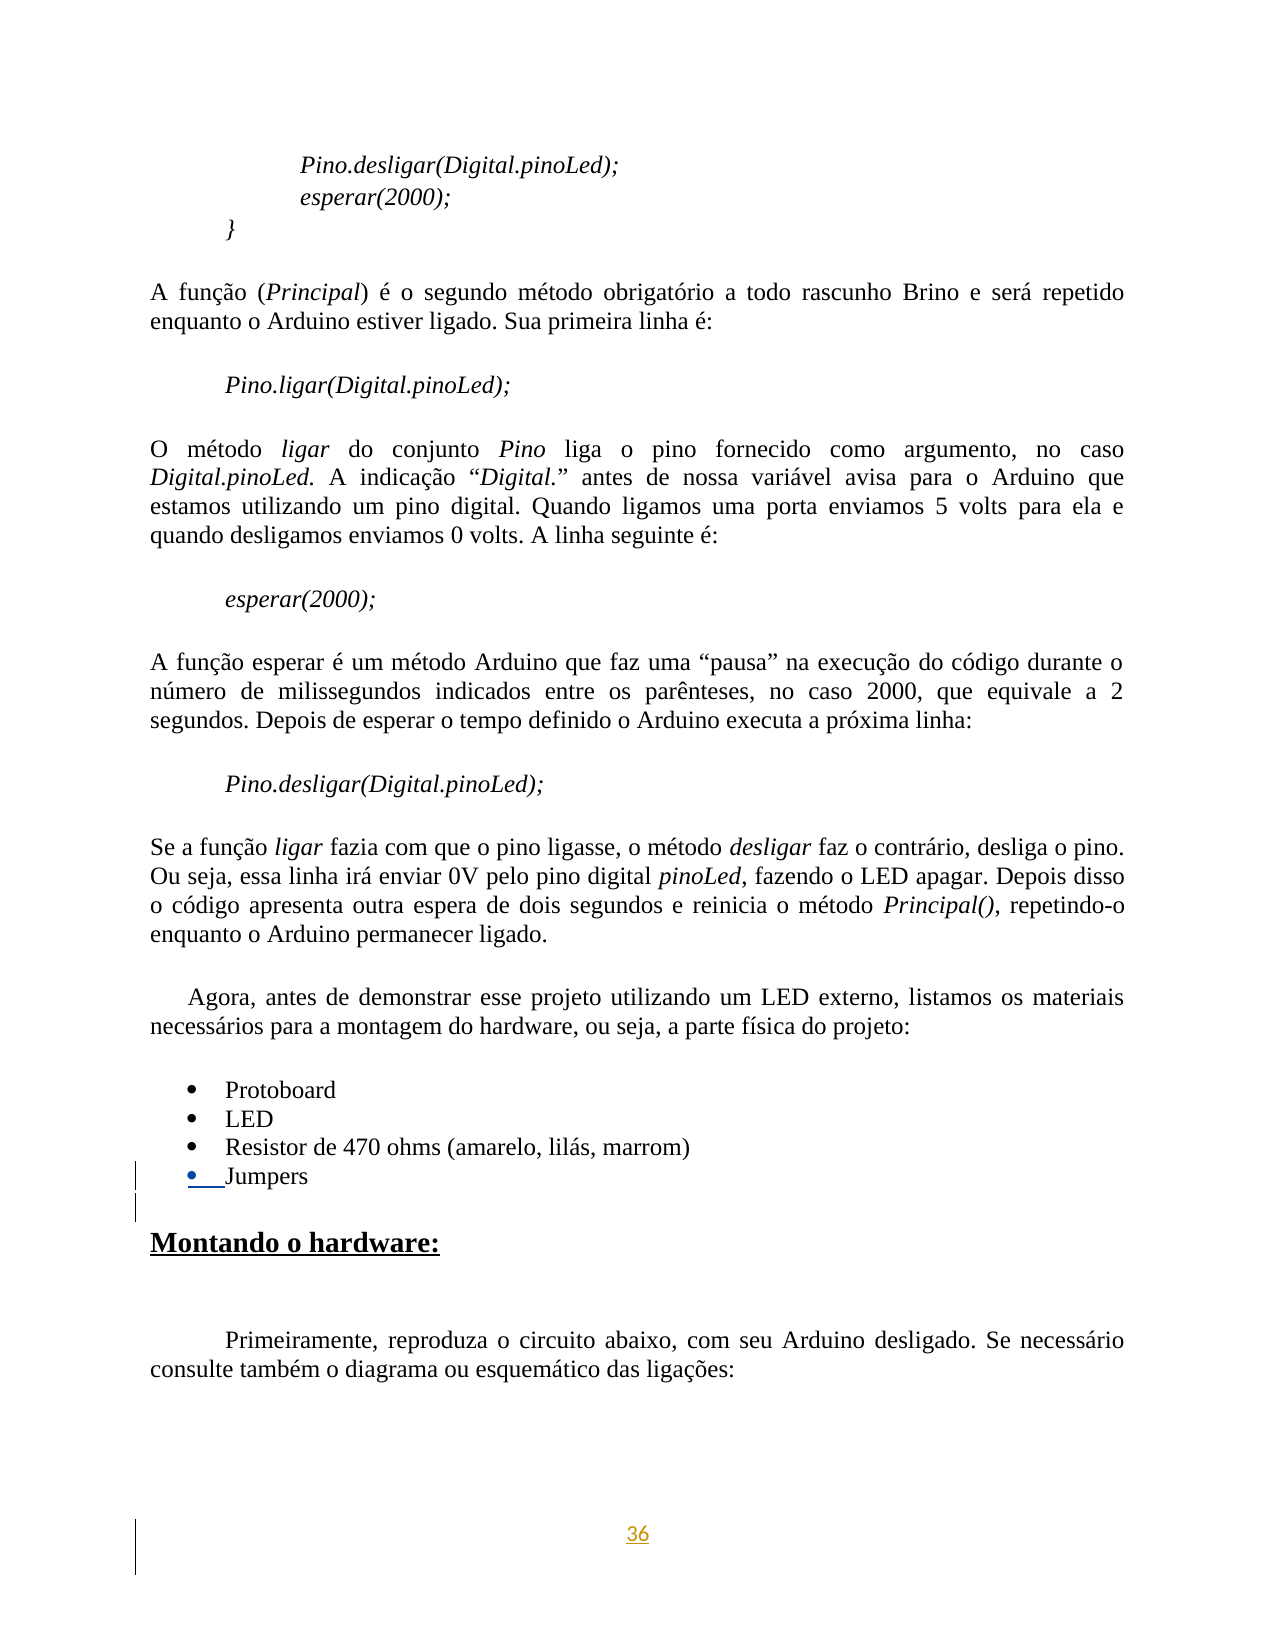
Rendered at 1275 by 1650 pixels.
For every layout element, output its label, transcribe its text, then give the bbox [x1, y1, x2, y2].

text Montando o hardware: [150, 1225, 1125, 1258]
text A função esperar é um método Arduino que faz uma “pausa” na execução do código durante o número de milissegundos indicados entre os parênteses, no caso 2000, que equivale a 2 segundos. Depois de esperar o tempo definido o Arduino executa a próxima linha: [150, 647, 1125, 734]
text Pino.desligar(Digital.pinoLed); [150, 150, 1125, 179]
text Pino.ligar(Digital.pinoLed); [150, 370, 1125, 399]
list Resistor de 470 ohms (amarelo, lilás, marrom) [187, 1132, 1125, 1161]
text O método ligar do conjunto Pino liga o pino fornecido como argumento, no caso Digital.pinoLed. A indicação “Digital.” antes de nossa variável avisa para o Arduino que estamos utilizando um pino digital. Quando ligamos uma porta enviamos 5 volts para ela e quando desligamos enviamos 0 volts. A linha seguinte é: [150, 434, 1125, 549]
text Primeiramente, reproduza o circuito abaixo, com seu Arduino desligado. Se necessário consulte também o diagrama ou esquemático das ligações: [150, 1325, 1125, 1383]
list Jumpers [187, 1161, 1125, 1190]
text Agora, antes de demonstrar esse projeto utilizando um LED externo, listamos os materiais necessários para a montagem do hardware, ou seja, a parte física do projeto: [150, 982, 1125, 1040]
list Protoboard [187, 1075, 1125, 1104]
list LED [187, 1104, 1125, 1132]
text Pino.desligar(Digital.pinoLed); [150, 769, 1125, 797]
text Se a função ligar fazia com que o pino ligasse, o método desligar faz o contrário, desliga o pino. Ou seja, essa linha irá enviar 0V pelo pino digital pinoLed, fazendo o LED apagar. Depois disso o código apresenta outra espera de dois segundos e reinicia o método Principal(), repetindo-o enquanto o Arduino permanecer ligado. [150, 832, 1125, 947]
text esperar(2000); [150, 584, 1125, 612]
text A função (Principal) é o segundo método obrigatório a todo rascunho Brino e será repetido enquanto o Arduino estiver ligado. Sua primeira linha é: [150, 277, 1125, 335]
text } [150, 214, 1125, 242]
text esperar(2000); [150, 182, 1125, 211]
